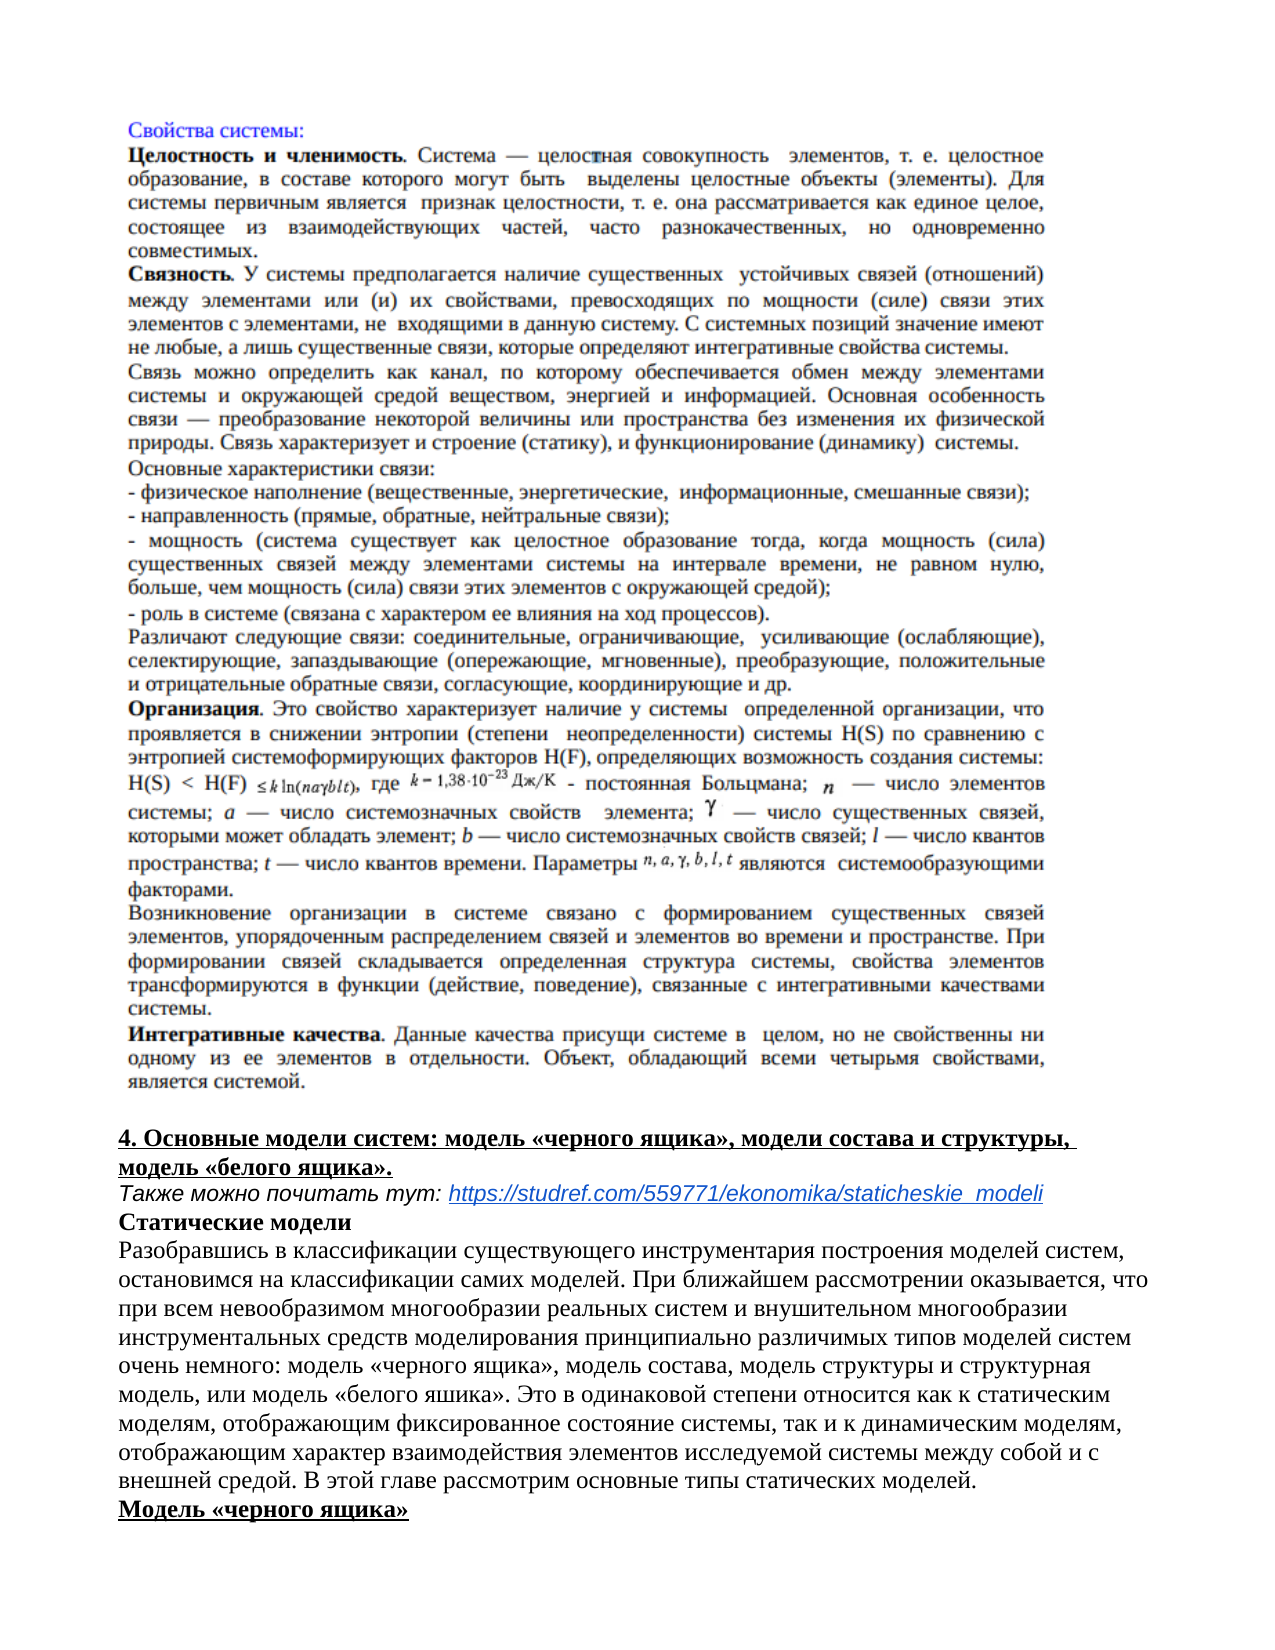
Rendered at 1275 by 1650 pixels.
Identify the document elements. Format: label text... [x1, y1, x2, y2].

text Также можно почитать тут: https://studref.com/559771/ekonomika/staticheskie_modeli [118, 1180, 1157, 1207]
text Статические модели [118, 1207, 1157, 1236]
text Модель «черного ящика» [118, 1494, 1157, 1523]
subtitle 4. Основные модели систем: модель «черного ящика», модели состава и структуры, модель «белого ящика». [118, 1123, 1157, 1180]
picture [118, 118, 1059, 1095]
text Разобравшись в классификации существующего инструментария построения моделей систем, остановимся на классификации самих моделей. При ближайшем рассмотрении оказывается, что при всем невообразимом многообразии реальных систем и внушительном многообразии инструментальных средств моделирования принципиально различимых типов моделей систем очень немного: модель «черного ящика», модель состава, модель структуры и структурная модель, или модель «белого яшика». Это в одинаковой степени относится как к статическим моделям, отображающим фиксированное состояние системы, так и к динамическим моделям, отображающим характер взаимодействия элементов исследуемой системы между собой и с внешней средой. В этой главе рассмотрим основные типы статических моделей. [118, 1236, 1157, 1494]
